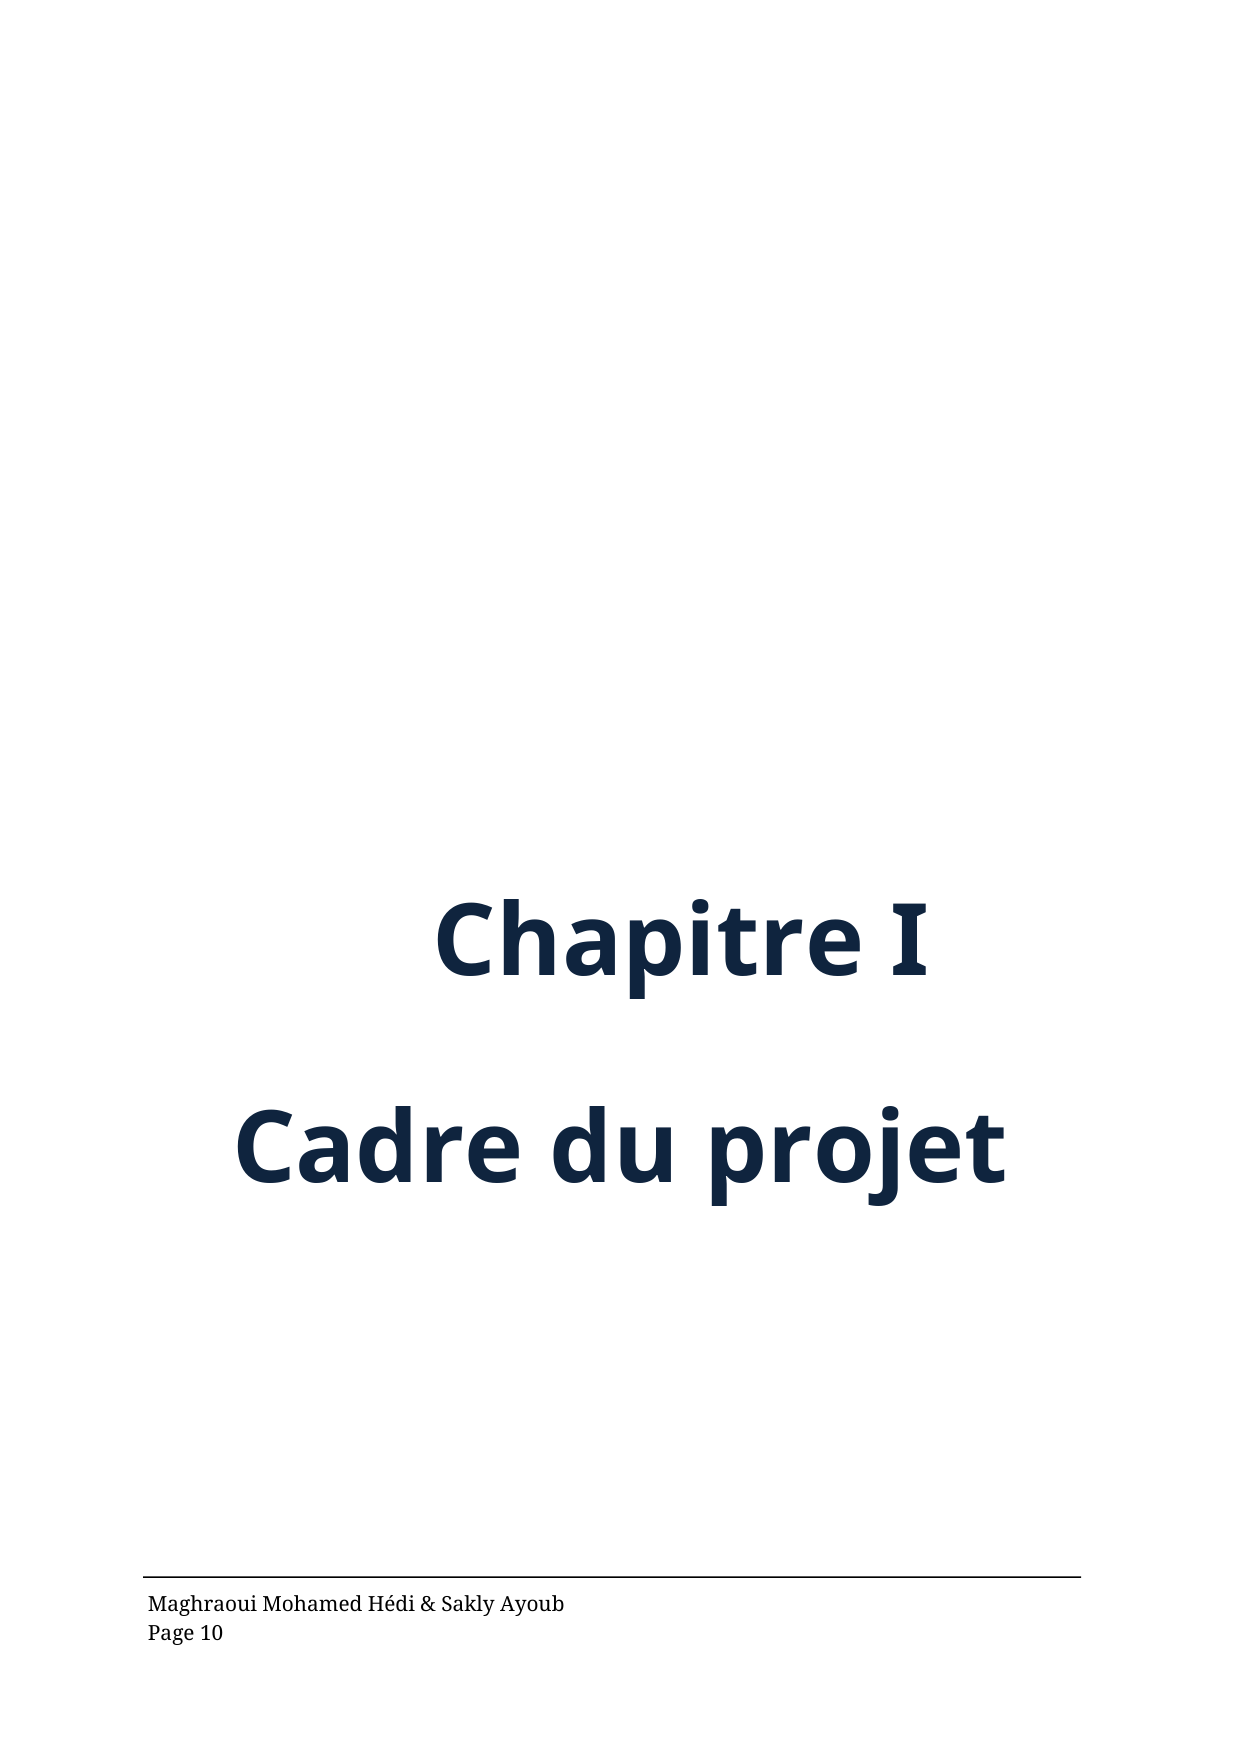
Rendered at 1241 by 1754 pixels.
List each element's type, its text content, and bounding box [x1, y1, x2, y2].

text Chapitre I [148, 868, 1093, 1005]
text Cadre du projet [148, 1075, 1093, 1211]
